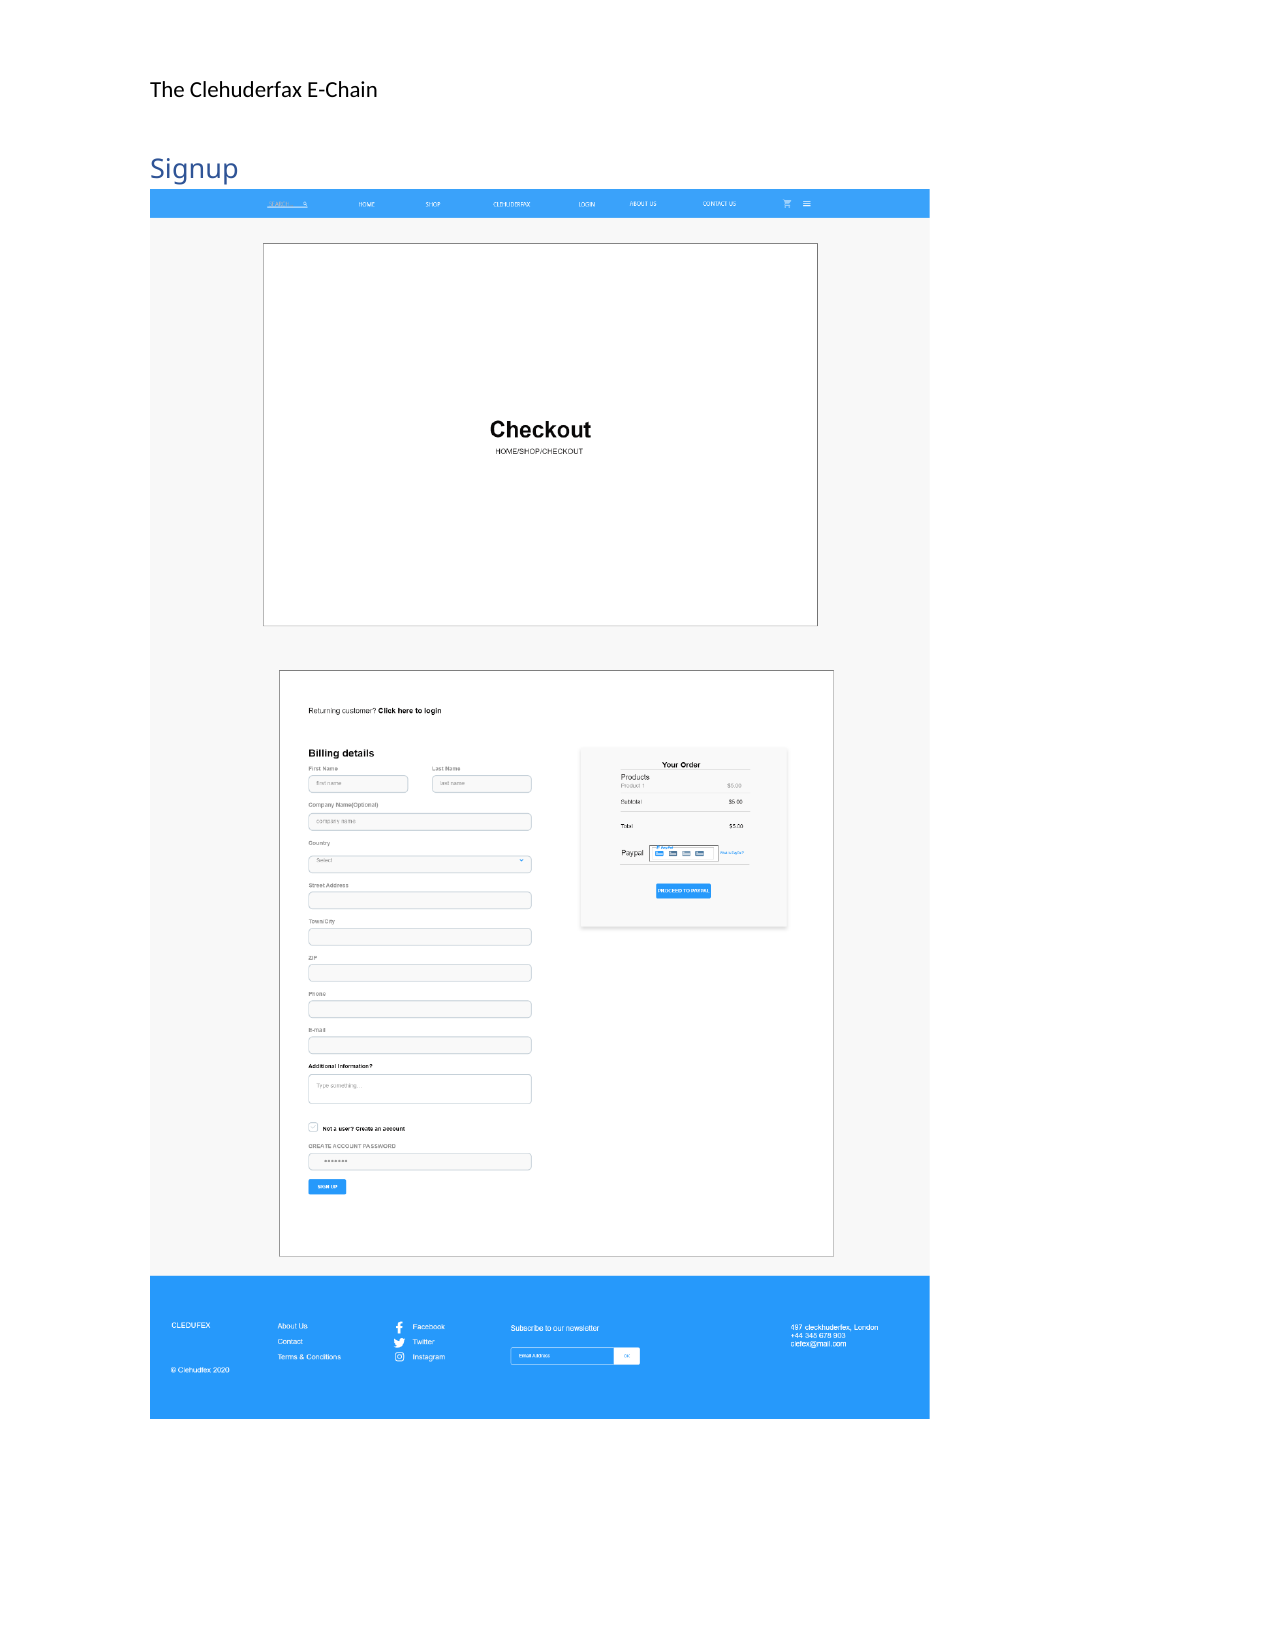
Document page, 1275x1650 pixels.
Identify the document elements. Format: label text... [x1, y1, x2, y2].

subtitle Signup [150, 150, 1125, 187]
picture [150, 189, 930, 1419]
